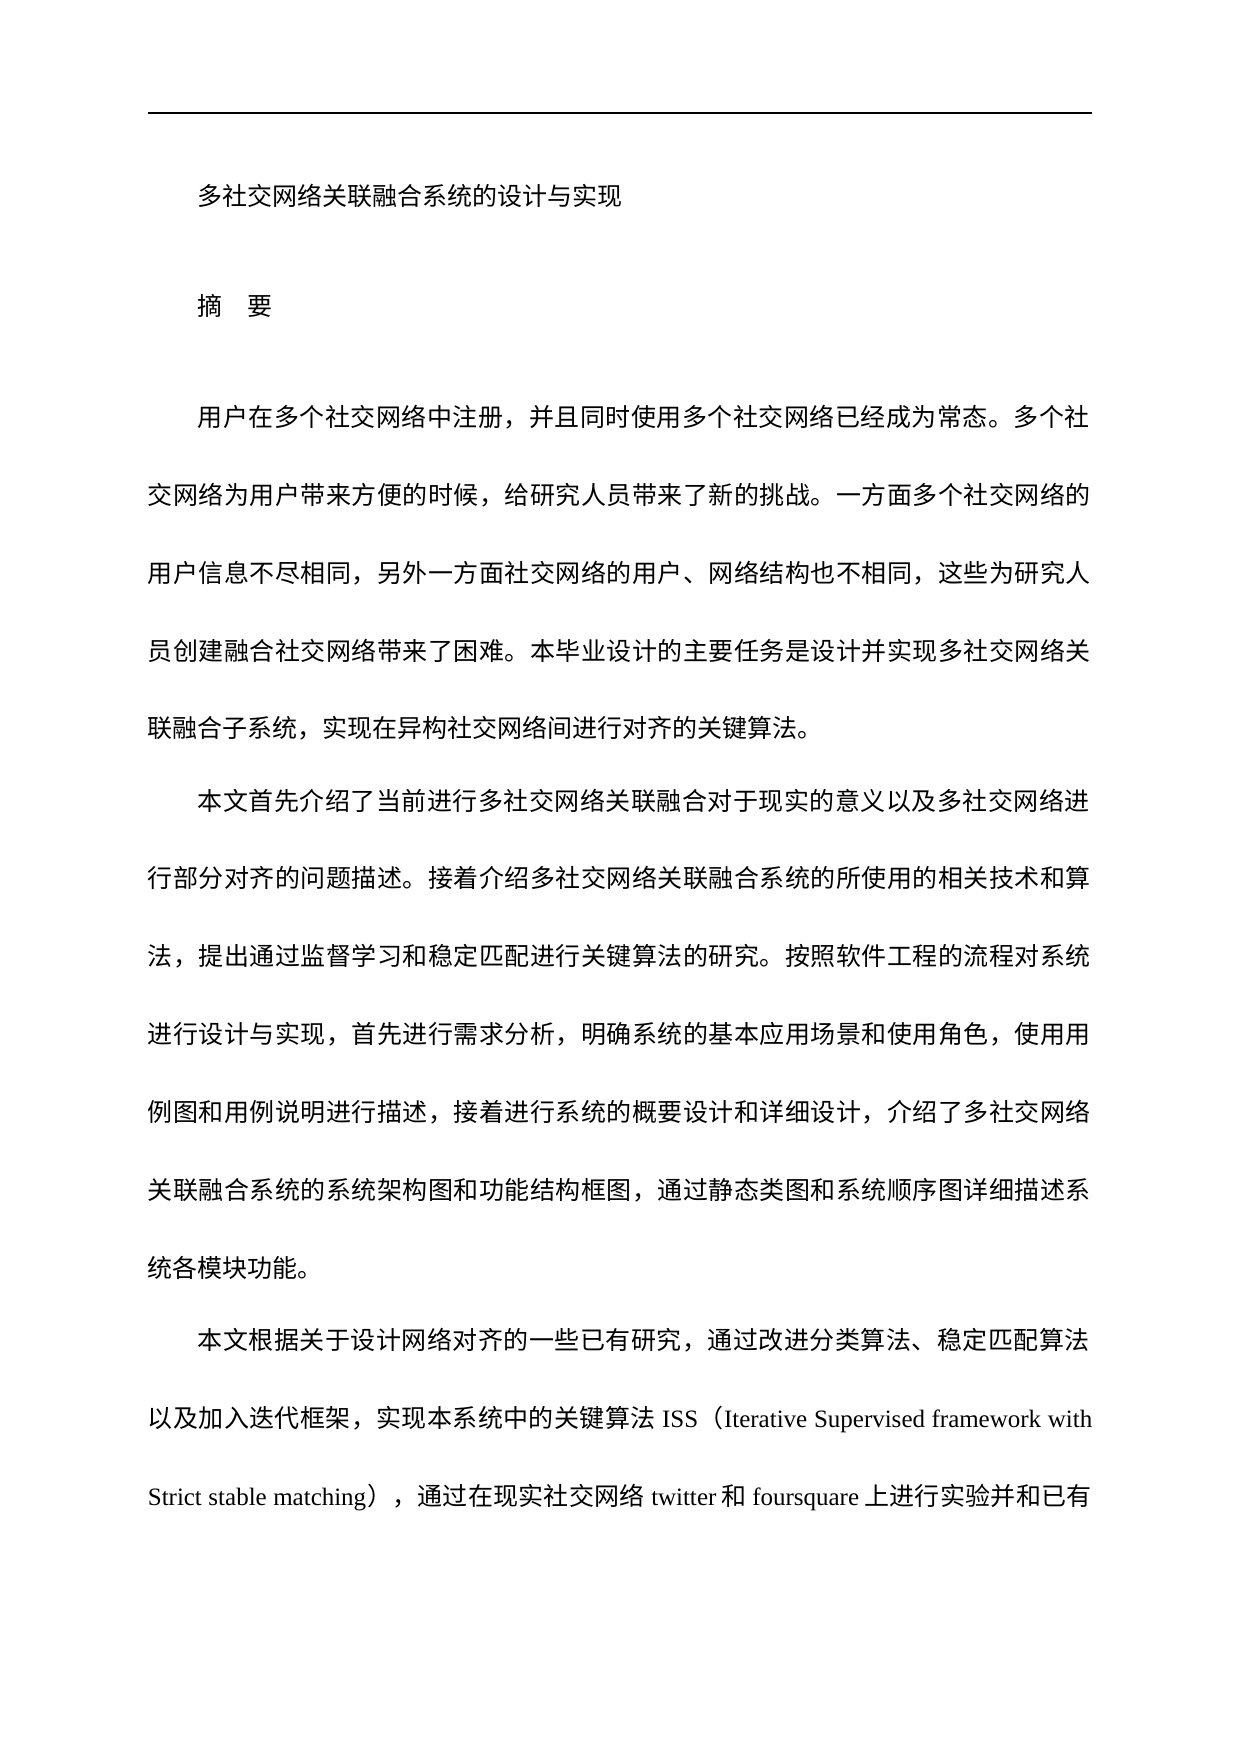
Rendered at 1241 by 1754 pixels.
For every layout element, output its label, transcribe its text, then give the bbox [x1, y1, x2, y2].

text 摘 要 [148, 272, 1092, 337]
text 本文首先介绍了当前进行多社交网络关联融合对于现实的意义以及多社交网络进行部分对齐的问题描述。接着介绍多社交网络关联融合系统的所使用的相关技术和算法，提出通过监督学习和稳定匹配进行关键算法的研究。按照软件工程的流程对系统进行设计与实现，首先进行需求分析，明确系统的基本应用场景和使用角色，使用用例图和用例说明进行描述，接着进行系统的概要设计和详细设计，介绍了多社交网络关联融合系统的系统架构图和功能结构框图，通过静态类图和系统顺序图详细描述系统各模块功能。 [148, 767, 1092, 1299]
text 用户在多个社交网络中注册，并且同时使用多个社交网络已经成为常态。多个社交网络为用户带来方便的时候，给研究人员带来了新的挑战。一方面多个社交网络的用户信息不尽相同，另外一方面社交网络的用户、网络结构也不相同，这些为研究人员创建融合社交网络带来了困难。本毕业设计的主要任务是设计并实现多社交网络关联融合子系统，实现在异构社交网络间进行对齐的关键算法。 [148, 383, 1092, 759]
text 多社交网络关联融合系统的设计与实现 [148, 162, 1092, 227]
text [148, 1306, 1092, 1527]
